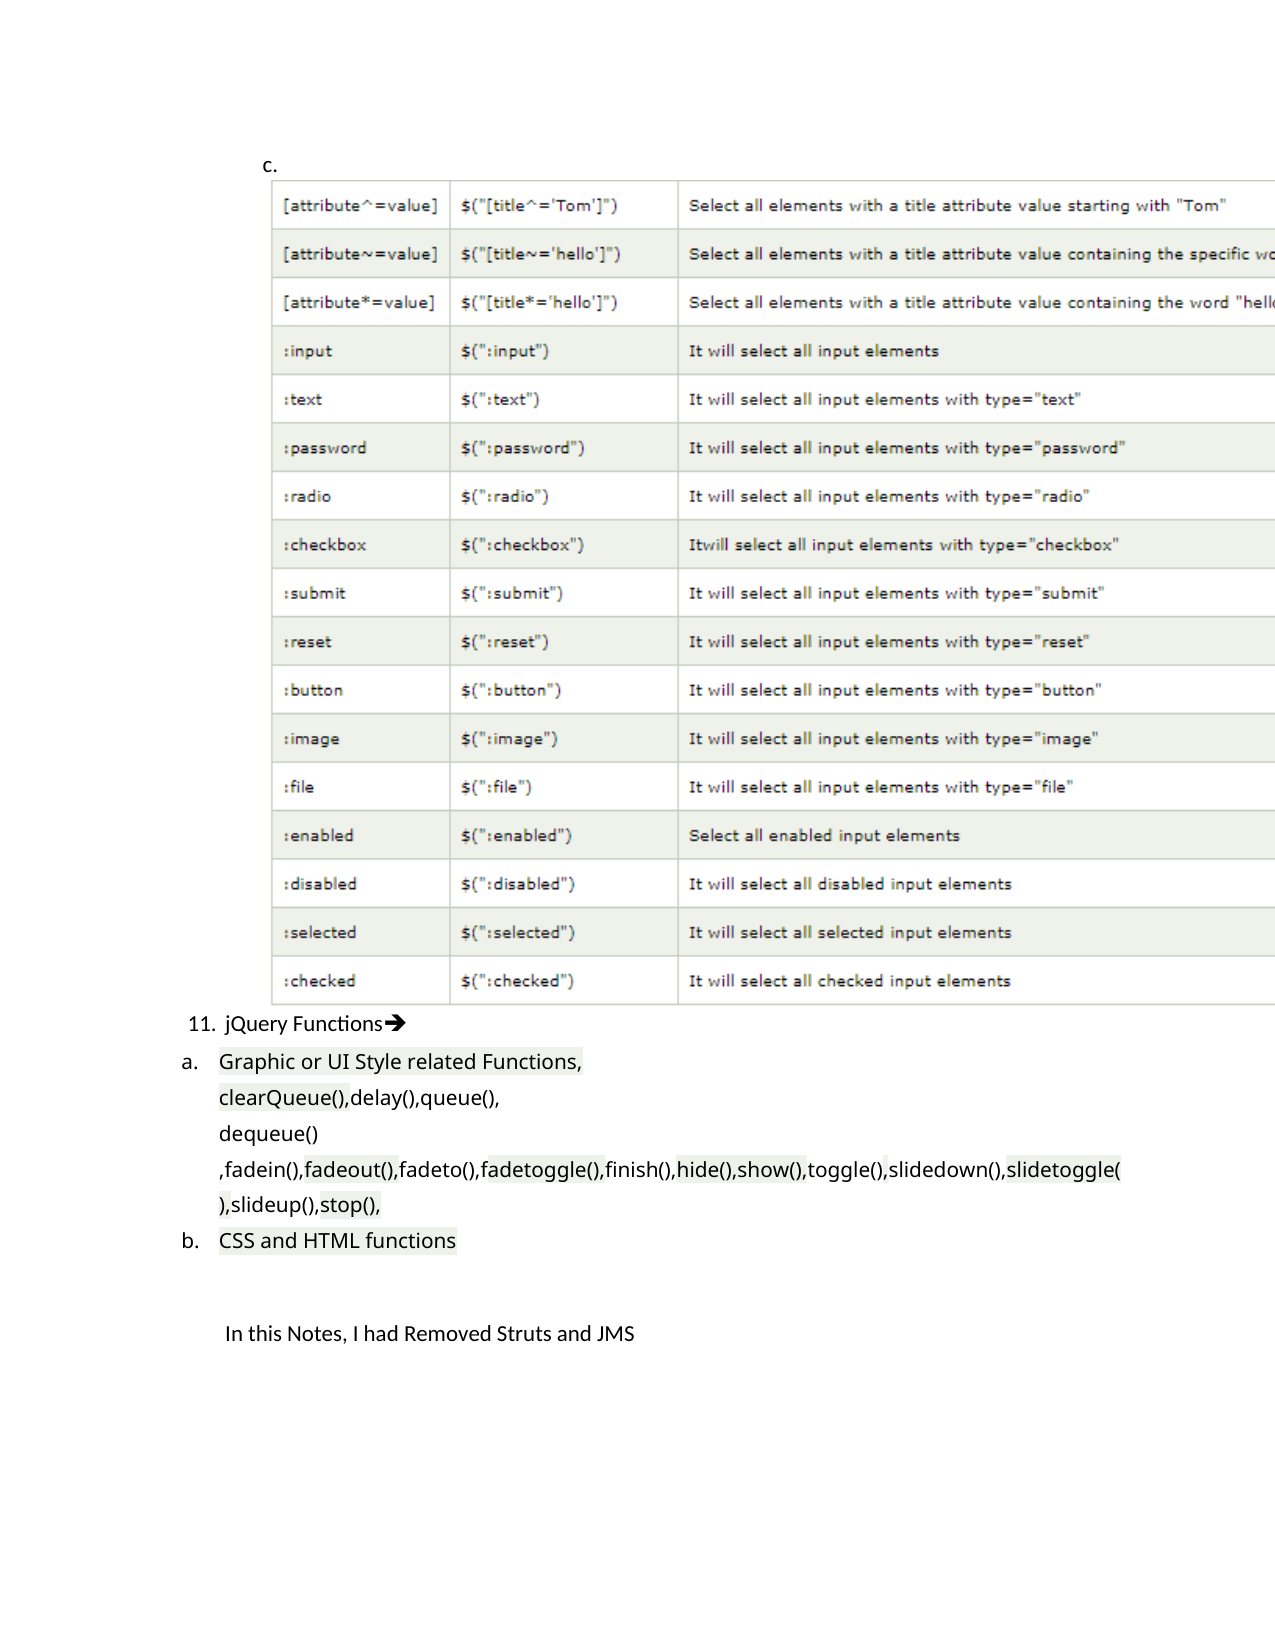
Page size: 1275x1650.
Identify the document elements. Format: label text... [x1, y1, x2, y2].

list jQuery Functions [187, 1009, 1125, 1037]
list Graphic or UI Style related Functions, [181, 1039, 1125, 1075]
picture [262, 180, 1275, 1007]
list In this Notes, I had Removed Struts and JMS [225, 1319, 1125, 1347]
list CSS and HTML functions [181, 1219, 1125, 1255]
list clearQueue(),delay(),queue(), dequeue(),fadein(),fadeout(),fadeto(),fadetoggle(),finish(),hide(),show(),toggle(),slidedown(),slidetoggle(),slideup(),stop(), [219, 1075, 1125, 1219]
